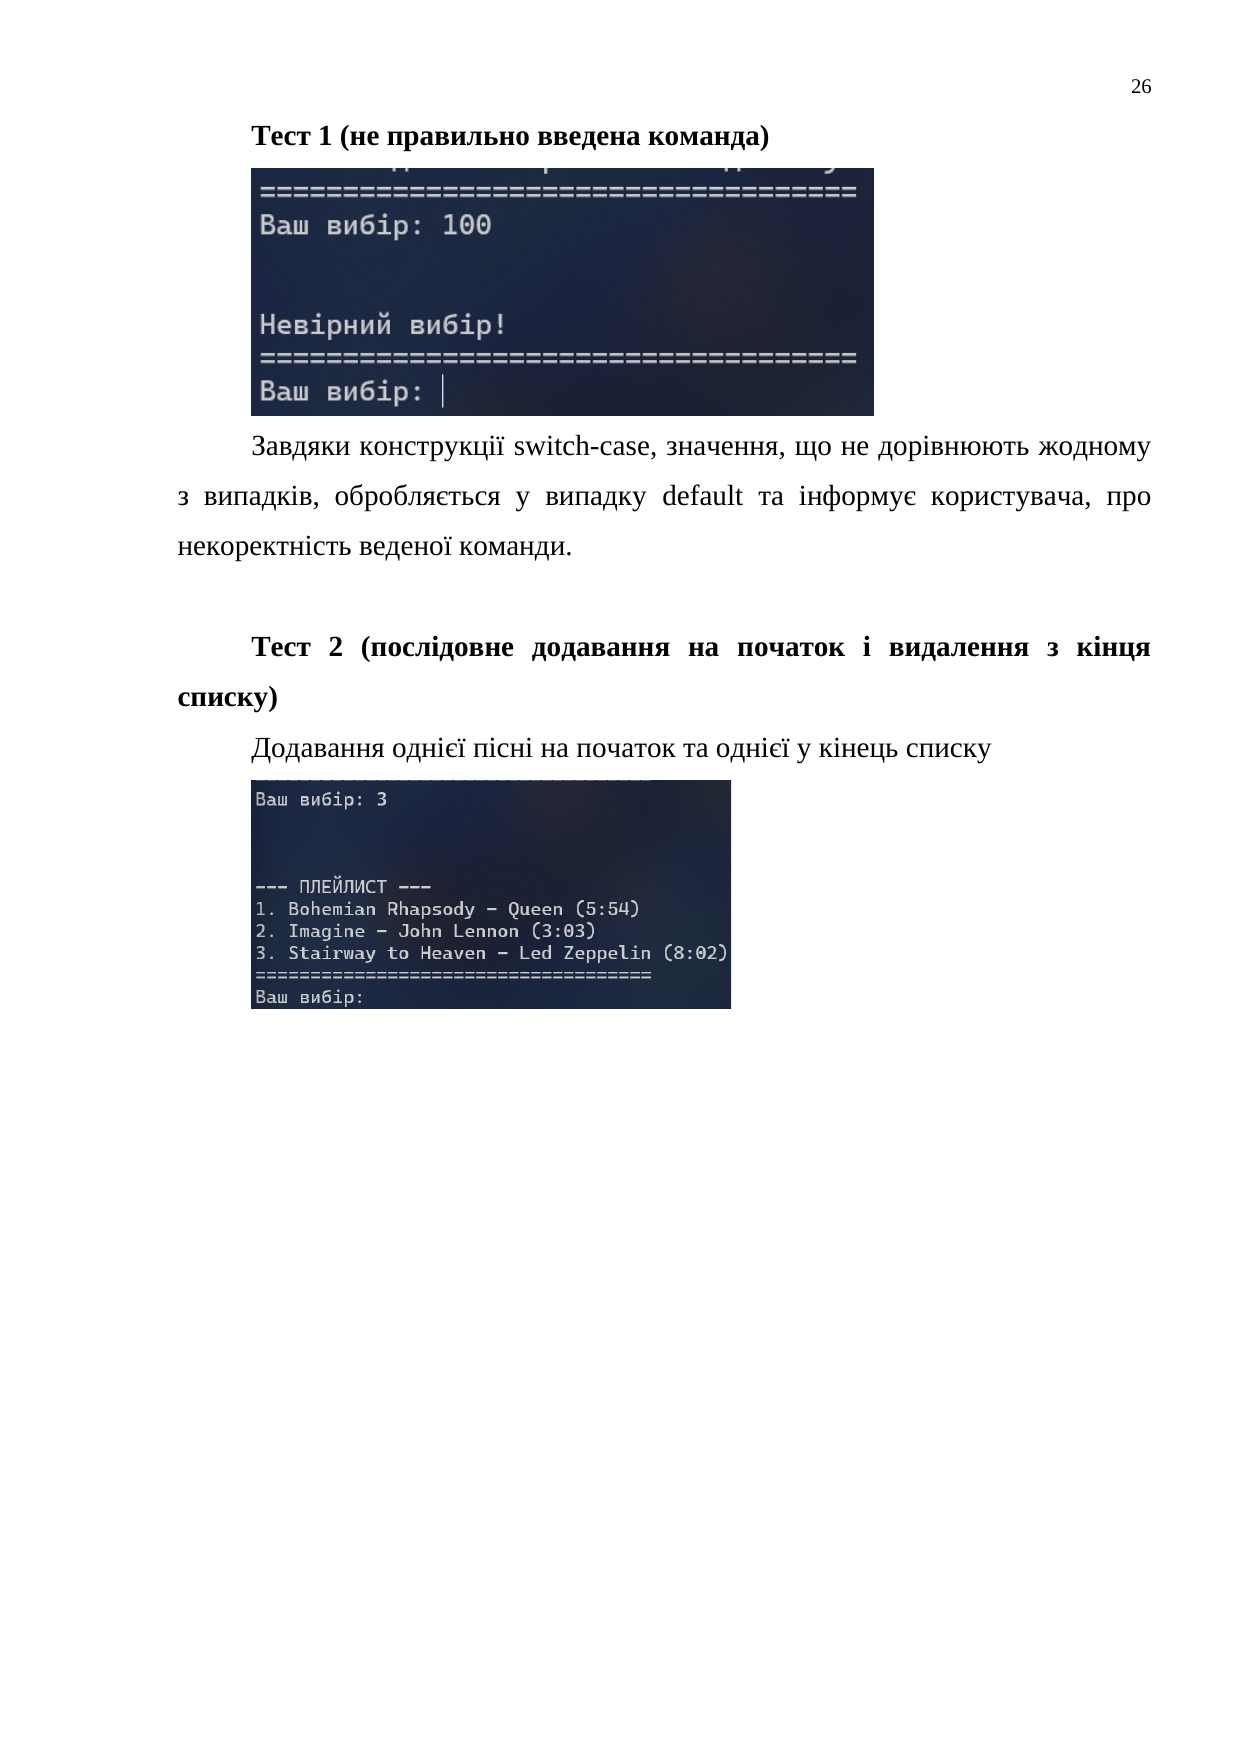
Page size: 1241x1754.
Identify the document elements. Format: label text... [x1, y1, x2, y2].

text Тест 2 (послідовне додавання на початок і видалення з кінця списку) [177, 629, 1152, 713]
picture [251, 168, 874, 416]
text Тест 1 (не правильно введена команда) [177, 118, 1152, 152]
text Додавання однієї пісні на початок та однієї у кінець списку [177, 730, 1152, 763]
picture [251, 780, 732, 1009]
text Завдяки конструкції switch-case, значення, що не дорівнюють жодному з випадків, обробляється у випадку default та інформує користувача, про некоректність веденої команди. [177, 428, 1152, 562]
